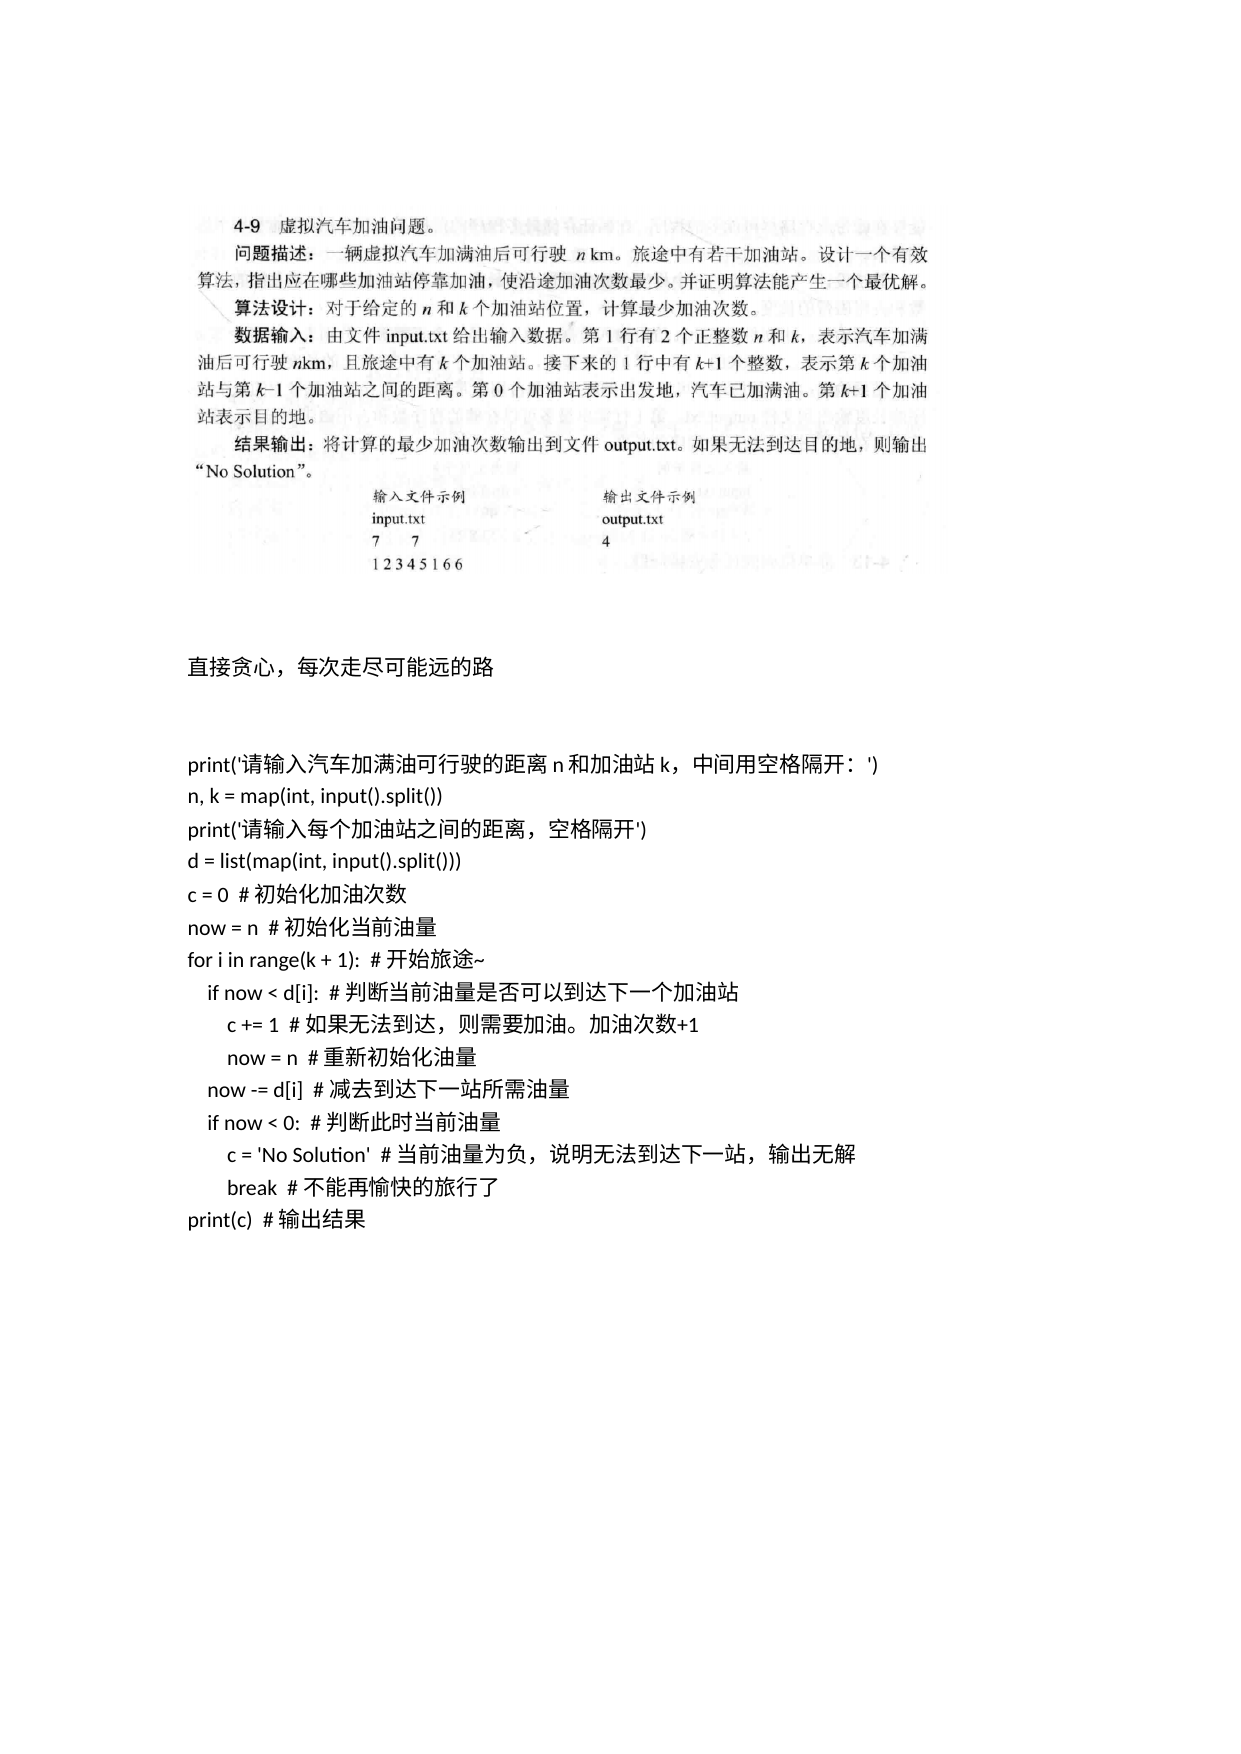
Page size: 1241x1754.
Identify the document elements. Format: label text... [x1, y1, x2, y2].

text c = 'No Solution' # 当前油量为负，说明无法到达下一站，输出无解 [187, 1137, 1053, 1169]
text print('请输入每个加油站之间的距离，空格隔开') [187, 812, 1053, 844]
text now -= d[i] # 减去到达下一站所需油量 [187, 1072, 1053, 1104]
text c = 0 # 初始化加油次数 [187, 877, 1053, 909]
picture [187, 205, 948, 574]
text print('请输入汽车加满油可行驶的距离n和加油站k，中间用空格隔开：') [187, 747, 1053, 779]
text c += 1 # 如果无法到达，则需要加油。加油次数+1 [187, 1007, 1053, 1039]
text if now < d[i]: # 判断当前油量是否可以到达下一个加油站 [187, 974, 1053, 1007]
text n, k = map(int, input().split()) [187, 779, 1053, 812]
text if now < 0: # 判断此时当前油量 [187, 1104, 1053, 1137]
text d = list(map(int, input().split())) [187, 844, 1053, 877]
text for i in range(k + 1): # 开始旅途~ [187, 942, 1053, 974]
text break # 不能再愉快的旅行了 [187, 1169, 1053, 1202]
text now = n # 重新初始化油量 [187, 1039, 1053, 1072]
text print(c) # 输出结果 [187, 1202, 1053, 1234]
text 直接贪心，每次走尽可能远的路 [187, 649, 1053, 682]
text now = n # 初始化当前油量 [187, 909, 1053, 942]
